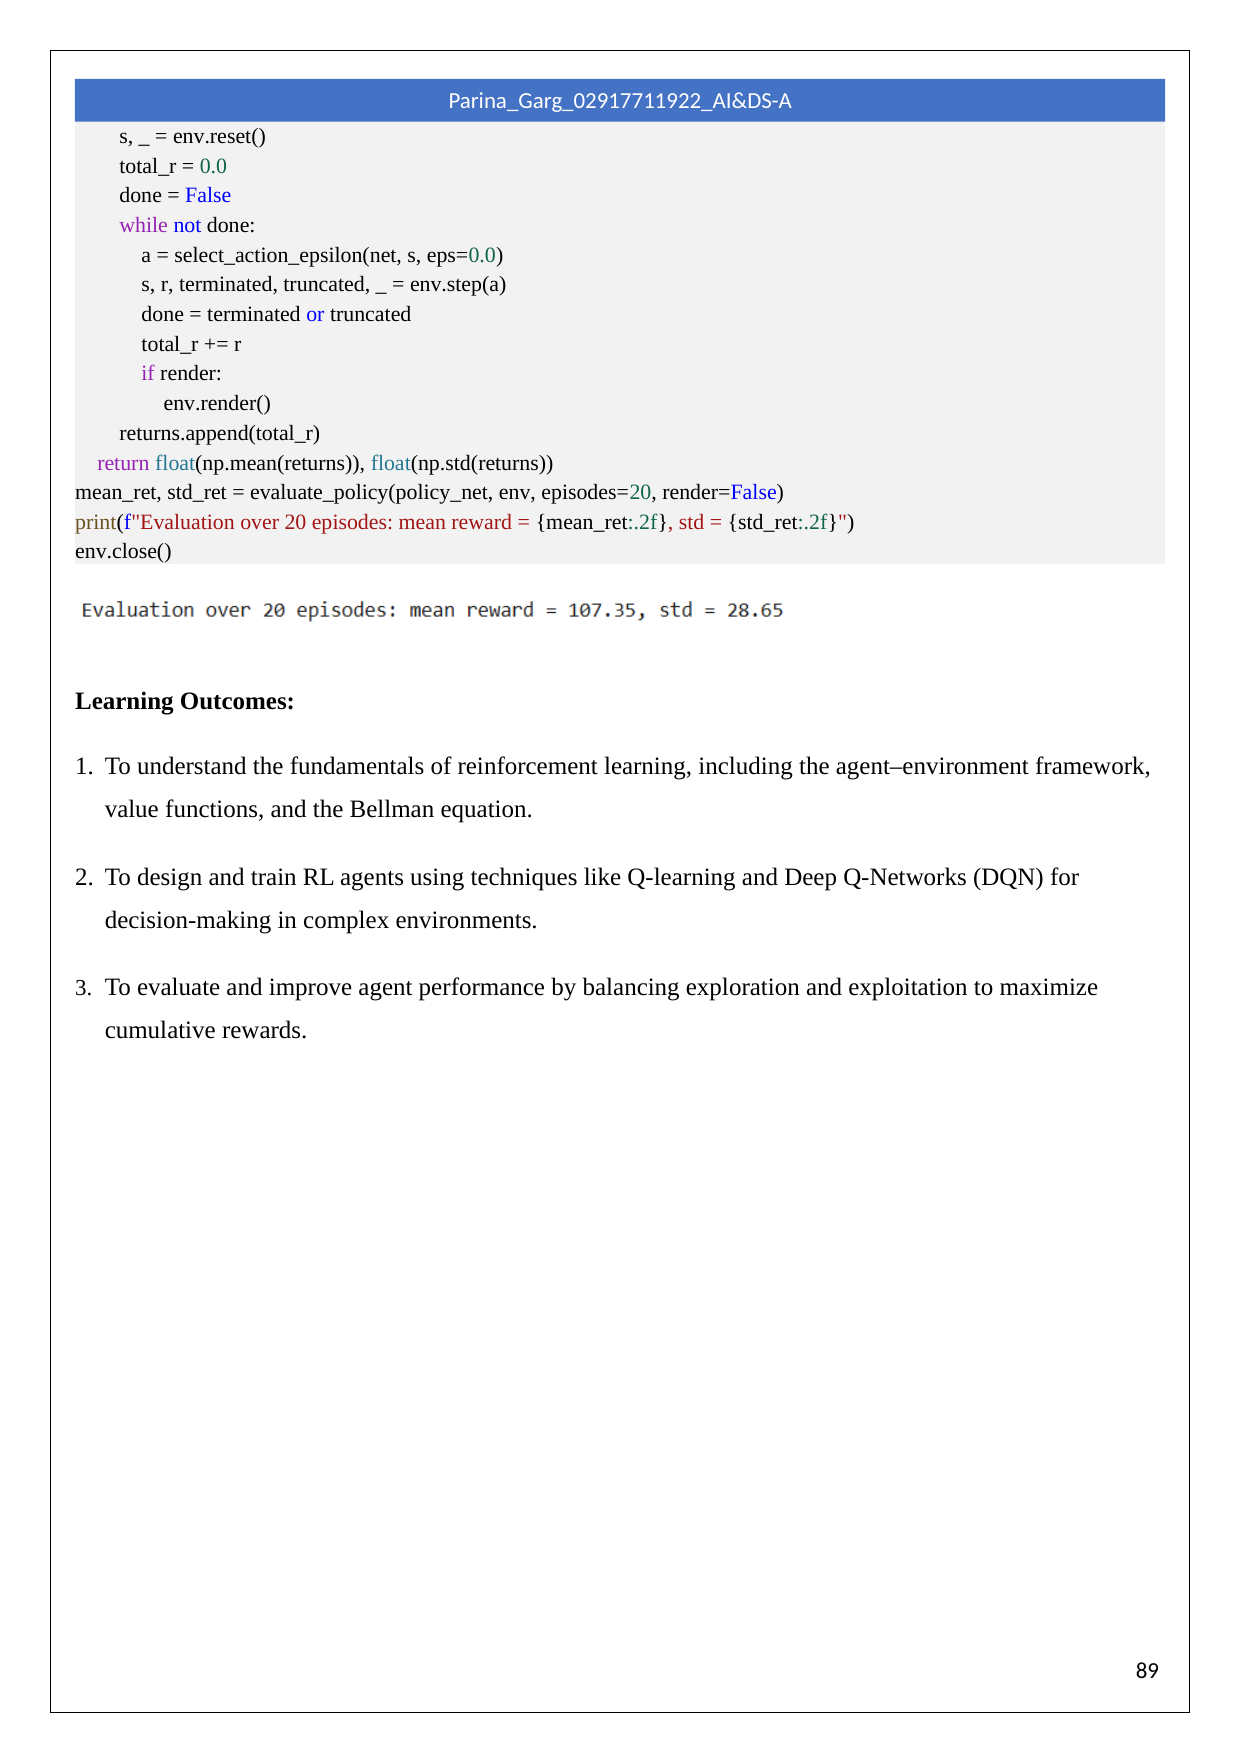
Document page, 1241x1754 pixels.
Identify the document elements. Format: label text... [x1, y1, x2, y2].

text Learning Outcomes: [75, 686, 1165, 714]
list To evaluate and improve agent performance by balancing exploration and exploitation to maximize cumulative rewards. [75, 972, 1165, 1043]
text mean_ret, std_ret = evaluate_policy(policy_net, env, episodes=20, render=False) [75, 475, 1165, 504]
text total_r = 0.0 [75, 148, 1165, 178]
text return float(np.mean(returns)), float(np.std(returns)) [75, 445, 1165, 475]
text print(f"Evaluation over 20 episodes: mean reward = {mean_ret:.2f}, std = {std_ret:.2f}") [75, 504, 1165, 534]
text env.render() [75, 386, 1165, 415]
list To design and train RL agents using techniques like Q-learning and Deep Q-Networks (DQN) for decision-making in complex environments. [75, 862, 1165, 933]
text done = terminated or truncated [75, 297, 1165, 326]
text env.close() [75, 534, 1165, 564]
text if render: [75, 356, 1165, 386]
list To understand the fundamentals of reinforcement learning, including the agent–environment framework, value functions, and the Bellman equation. [75, 751, 1165, 823]
text while not done: [75, 207, 1165, 237]
text a = select_action_epsilon(net, s, eps=0.0) [75, 237, 1165, 267]
picture [75, 593, 1166, 631]
text total_r += r [75, 326, 1165, 356]
text returns.append(total_r) [75, 415, 1165, 445]
text s, _ = env.reset() [75, 122, 1165, 148]
text done = False [75, 178, 1165, 207]
text s, r, terminated, truncated, _ = env.step(a) [75, 267, 1165, 297]
